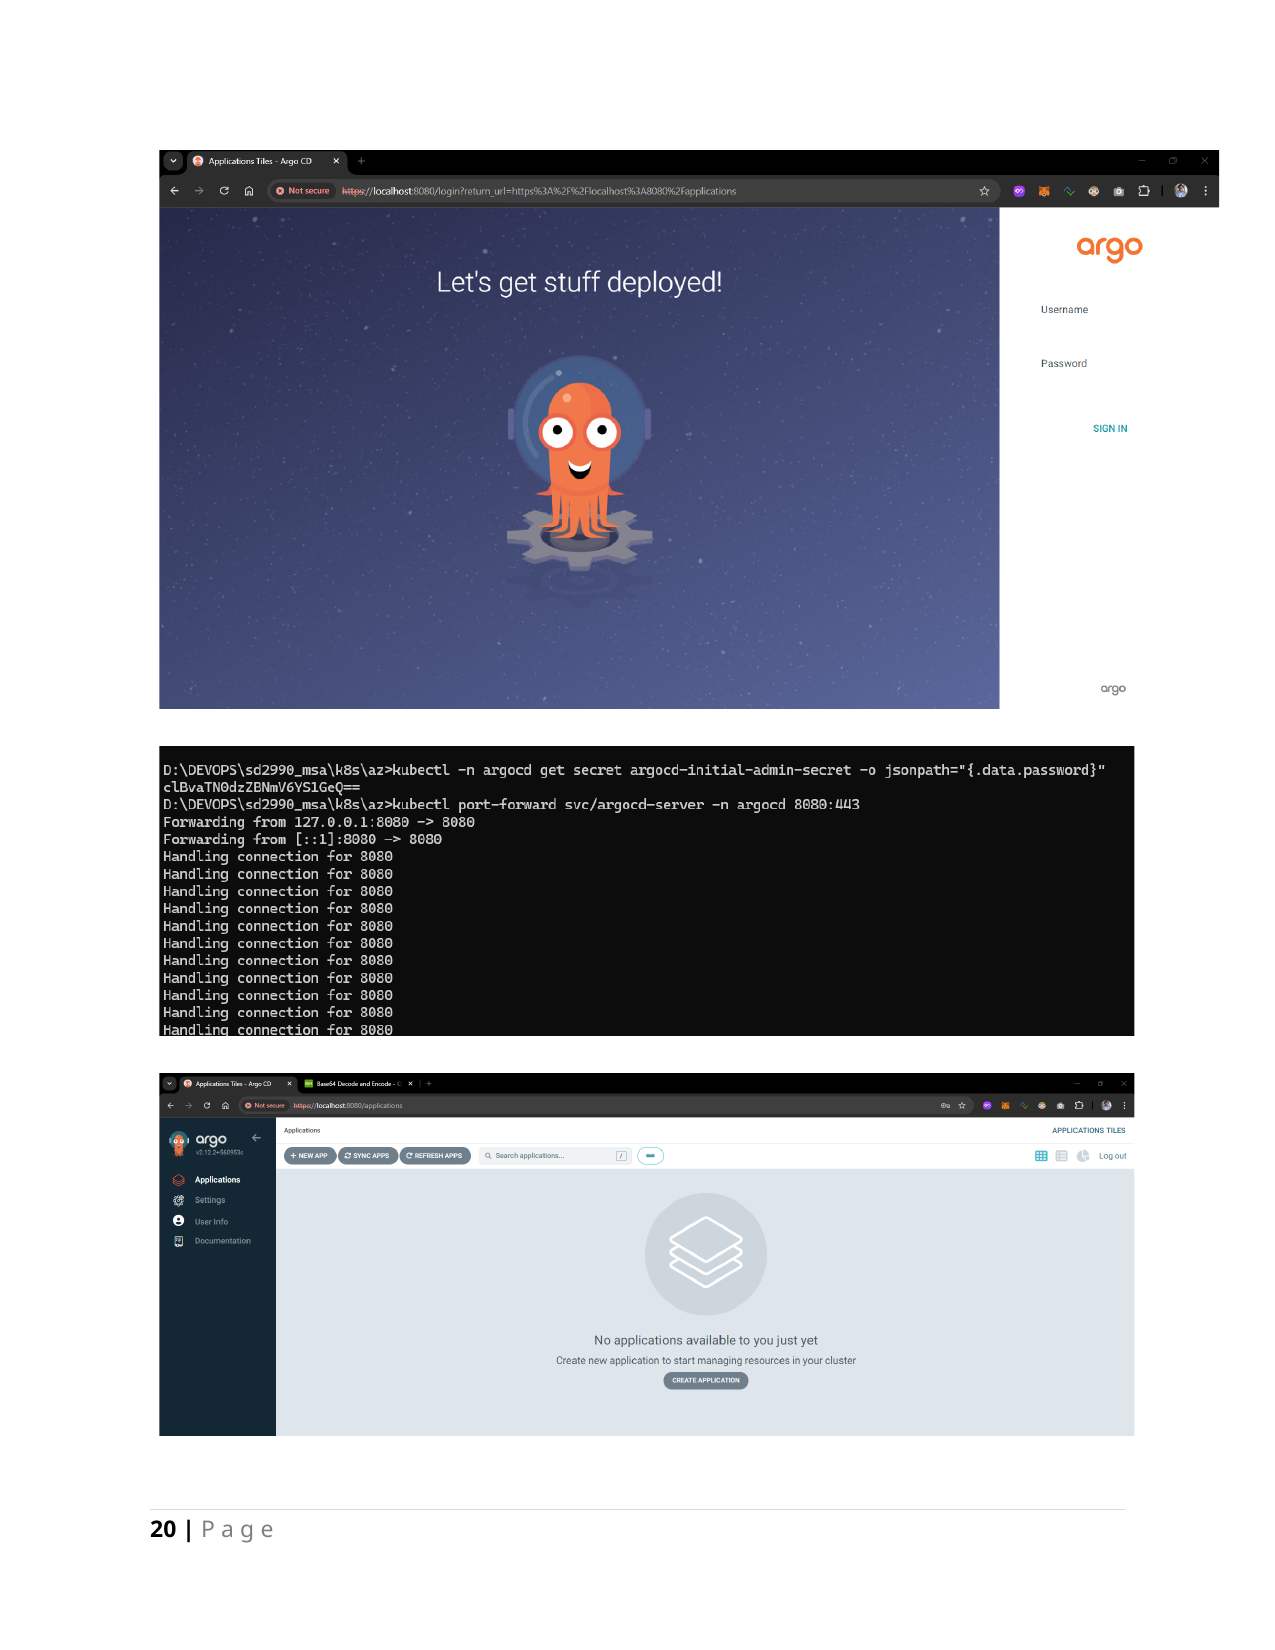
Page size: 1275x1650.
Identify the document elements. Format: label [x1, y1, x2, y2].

picture [159, 746, 1135, 1036]
picture [159, 150, 1220, 709]
picture [159, 1073, 1135, 1436]
